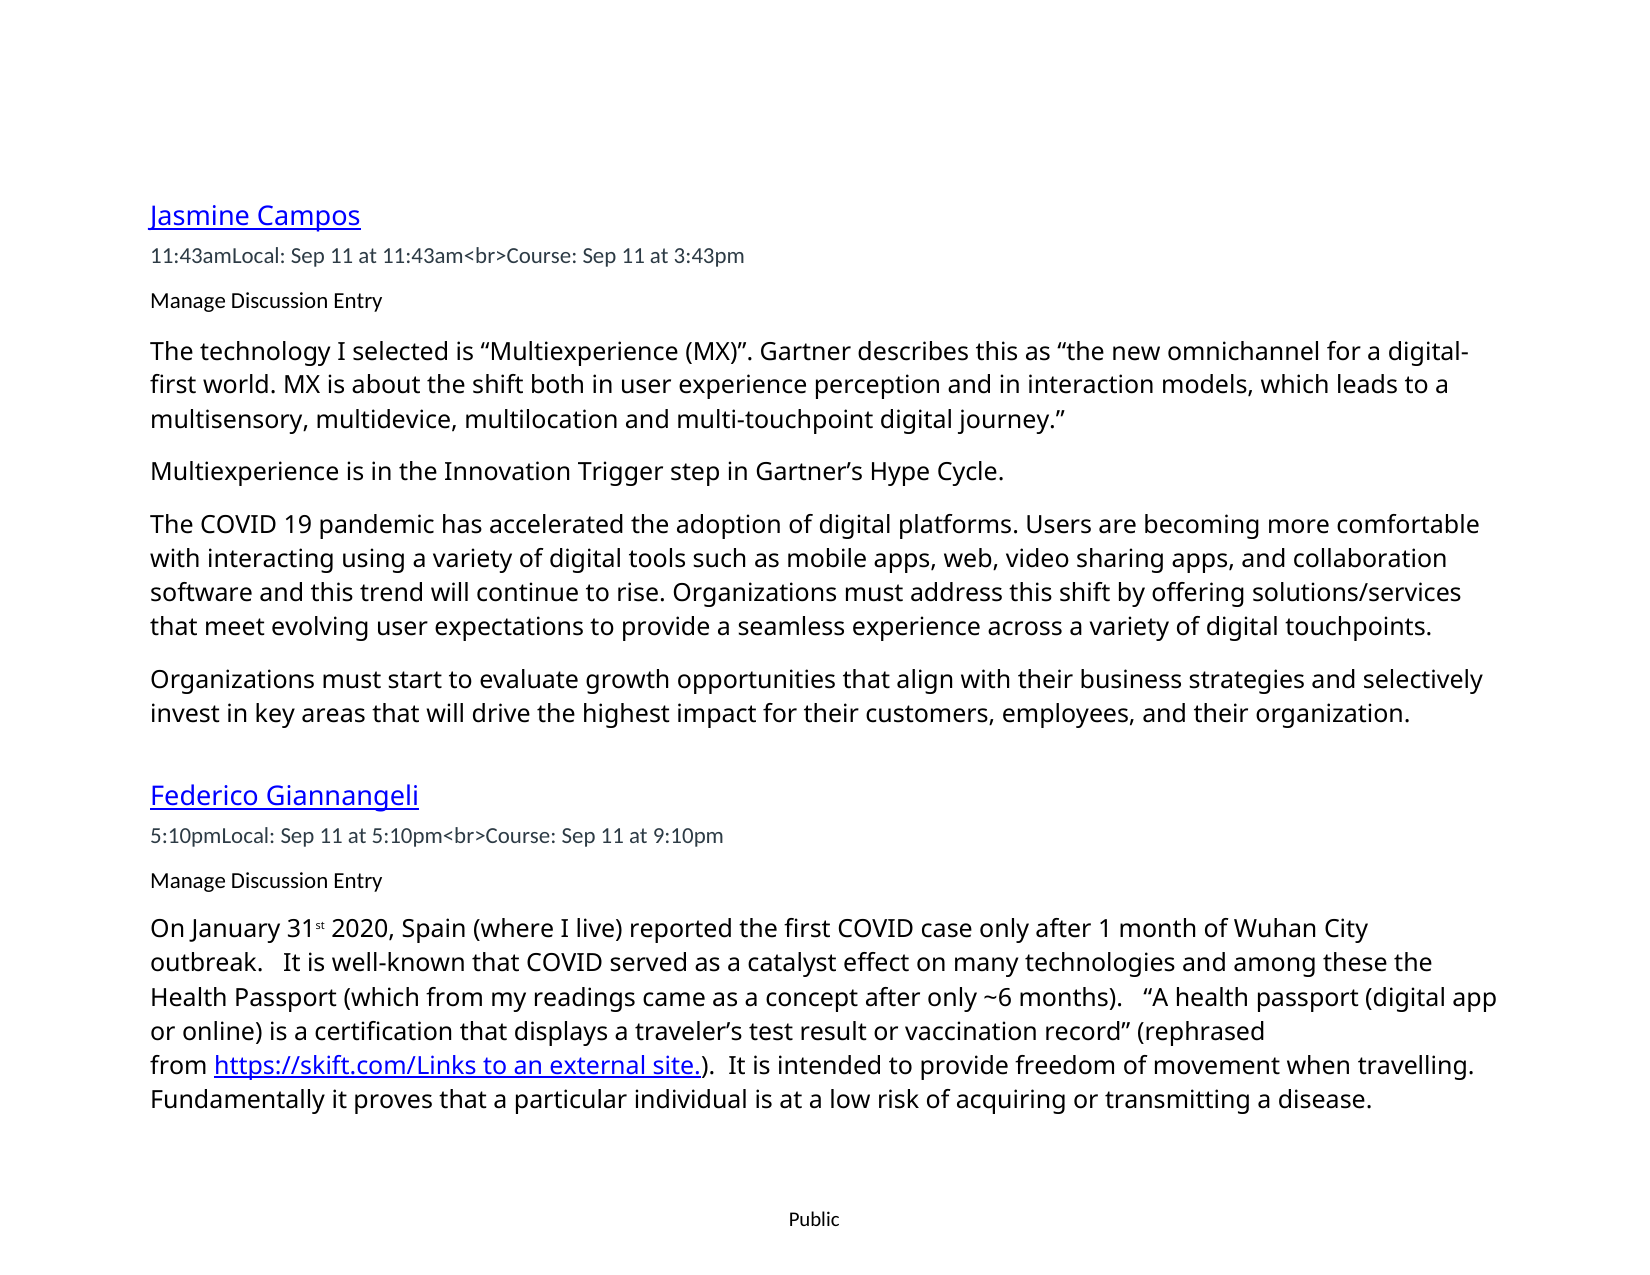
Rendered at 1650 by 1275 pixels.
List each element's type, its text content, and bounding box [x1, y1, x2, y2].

text 5:10pmLocal: Sep 11 at 5:10pm<br>Course: Sep 11 at 9:10pm [150, 814, 1500, 850]
text The COVID 19 pandemic has accelerated the adoption of digital platforms. Users are becoming more comfortable with interacting using a variety of digital tools such as mobile apps, web, video sharing apps, and collaboration software and this trend will continue to rise. Organizations must address this shift by offering solutions/services that meet evolving user expectations to provide a seamless experience across a variety of digital touchpoints. [150, 507, 1500, 643]
text Multiexperience is in the Innovation Trigger step in Gartner’s Hype Cycle. [150, 454, 1500, 488]
text Manage Discussion Entry [150, 286, 1500, 314]
text 11:43amLocal: Sep 11 at 11:43am<br>Course: Sep 11 at 3:43pm [150, 234, 1500, 270]
text Manage Discussion Entry [150, 866, 1500, 894]
subtitle Federico Giannangeli [150, 777, 1500, 814]
text On January 31st 2020, Spain (where I live) reported the first COVID case only after 1 month of Wuhan City outbreak. It is well-known that COVID served as a catalyst effect on many technologies and among these the Health Passport (which from my readings came as a concept after only ~6 months). “A health passport (digital app or online) is a certification that displays a traveler’s test result or vaccination record” (rephrased from https://skift.com/Links to an external site.). It is intended to provide freedom of movement when travelling. Fundamentally it proves that a particular individual is at a low risk of acquiring or transmitting a disease. [150, 911, 1500, 1115]
subtitle Jasmine Campos [150, 197, 1500, 234]
text The technology I selected is “Multiexperience (MX)”. Gartner describes this as “the new omnichannel for a digital-first world. MX is about the shift both in user experience perception and in interaction models, which leads to a multisensory, multidevice, multilocation and multi-touchpoint digital journey.” [150, 333, 1500, 435]
text Organizations must start to evaluate growth opportunities that align with their business strategies and selectively invest in key areas that will drive the highest impact for their customers, employees, and their organization. [150, 662, 1500, 730]
